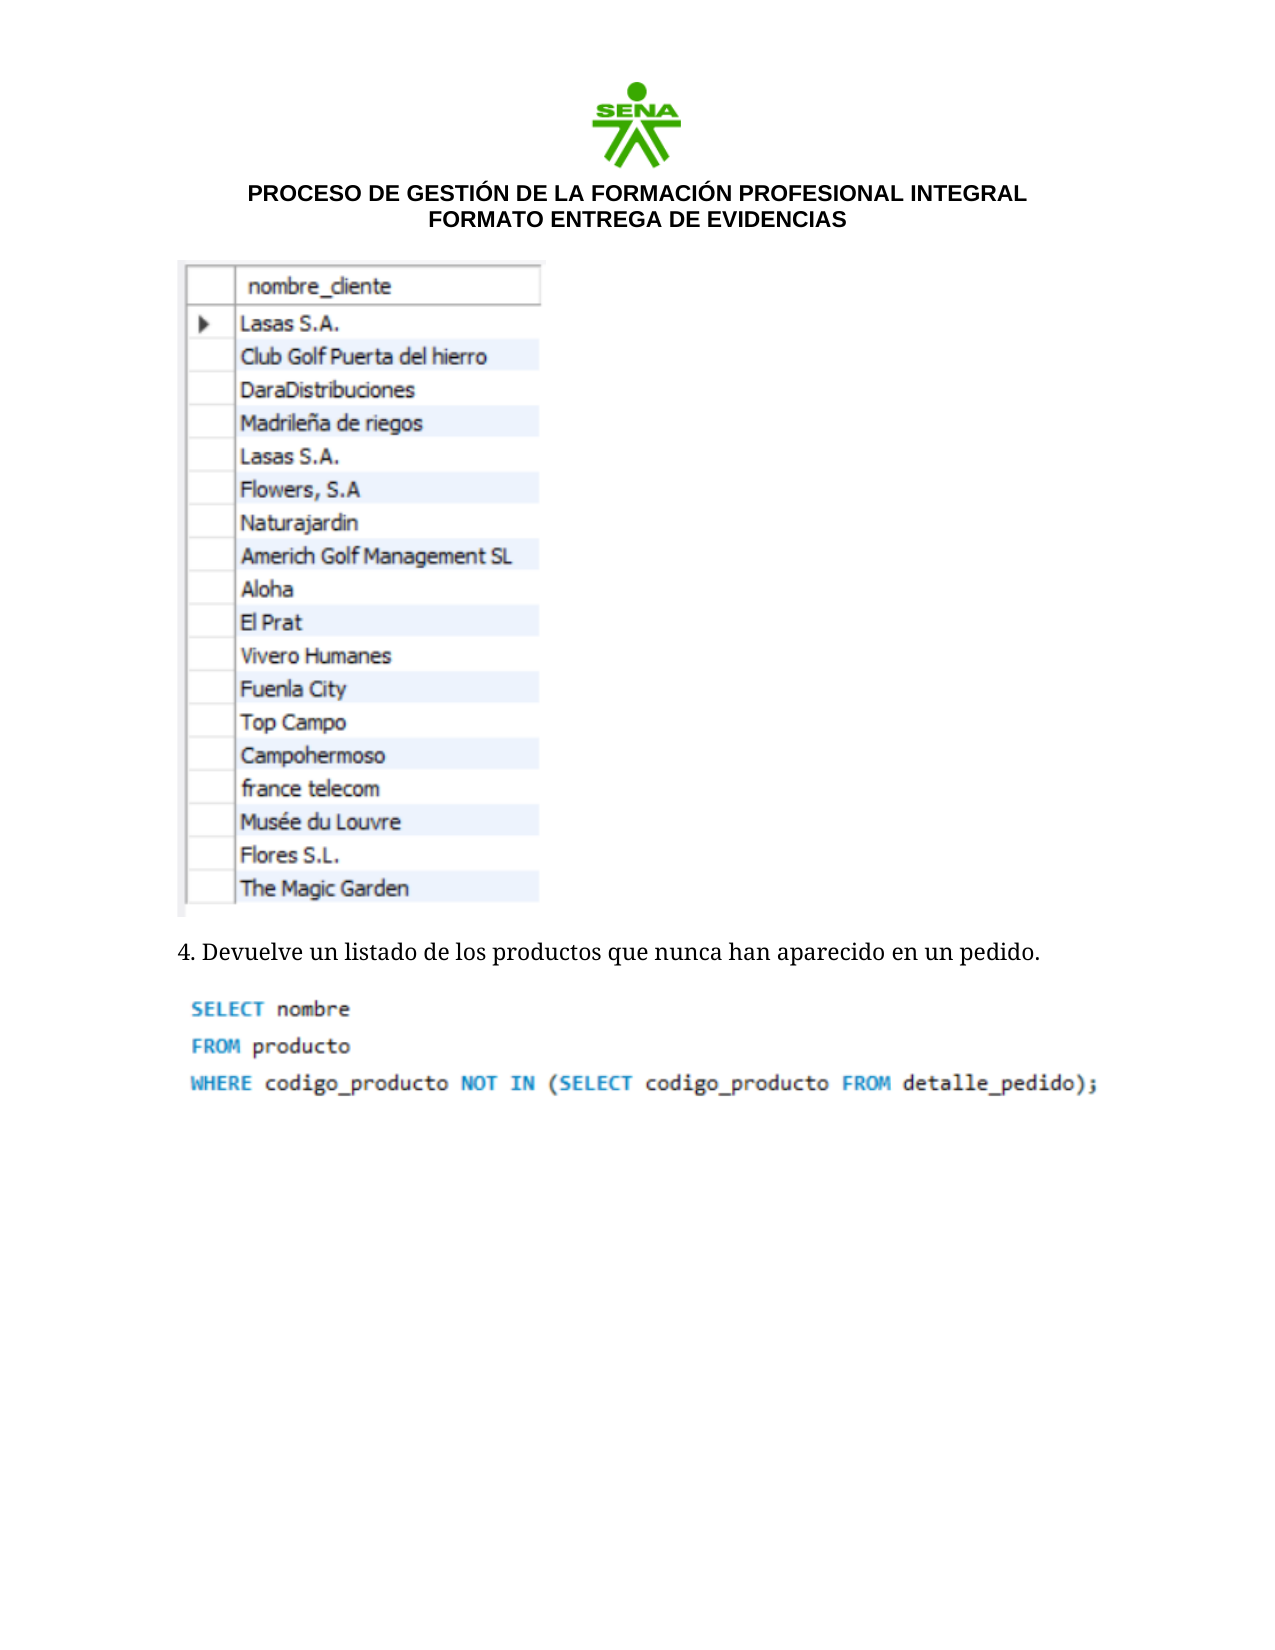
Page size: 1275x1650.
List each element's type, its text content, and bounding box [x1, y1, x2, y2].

picture [177, 986, 1099, 1113]
picture [586, 73, 689, 180]
picture [177, 260, 546, 917]
text 4. Devuelve un listado de los productos que nunca han aparecido en un pedido. [177, 936, 1098, 967]
